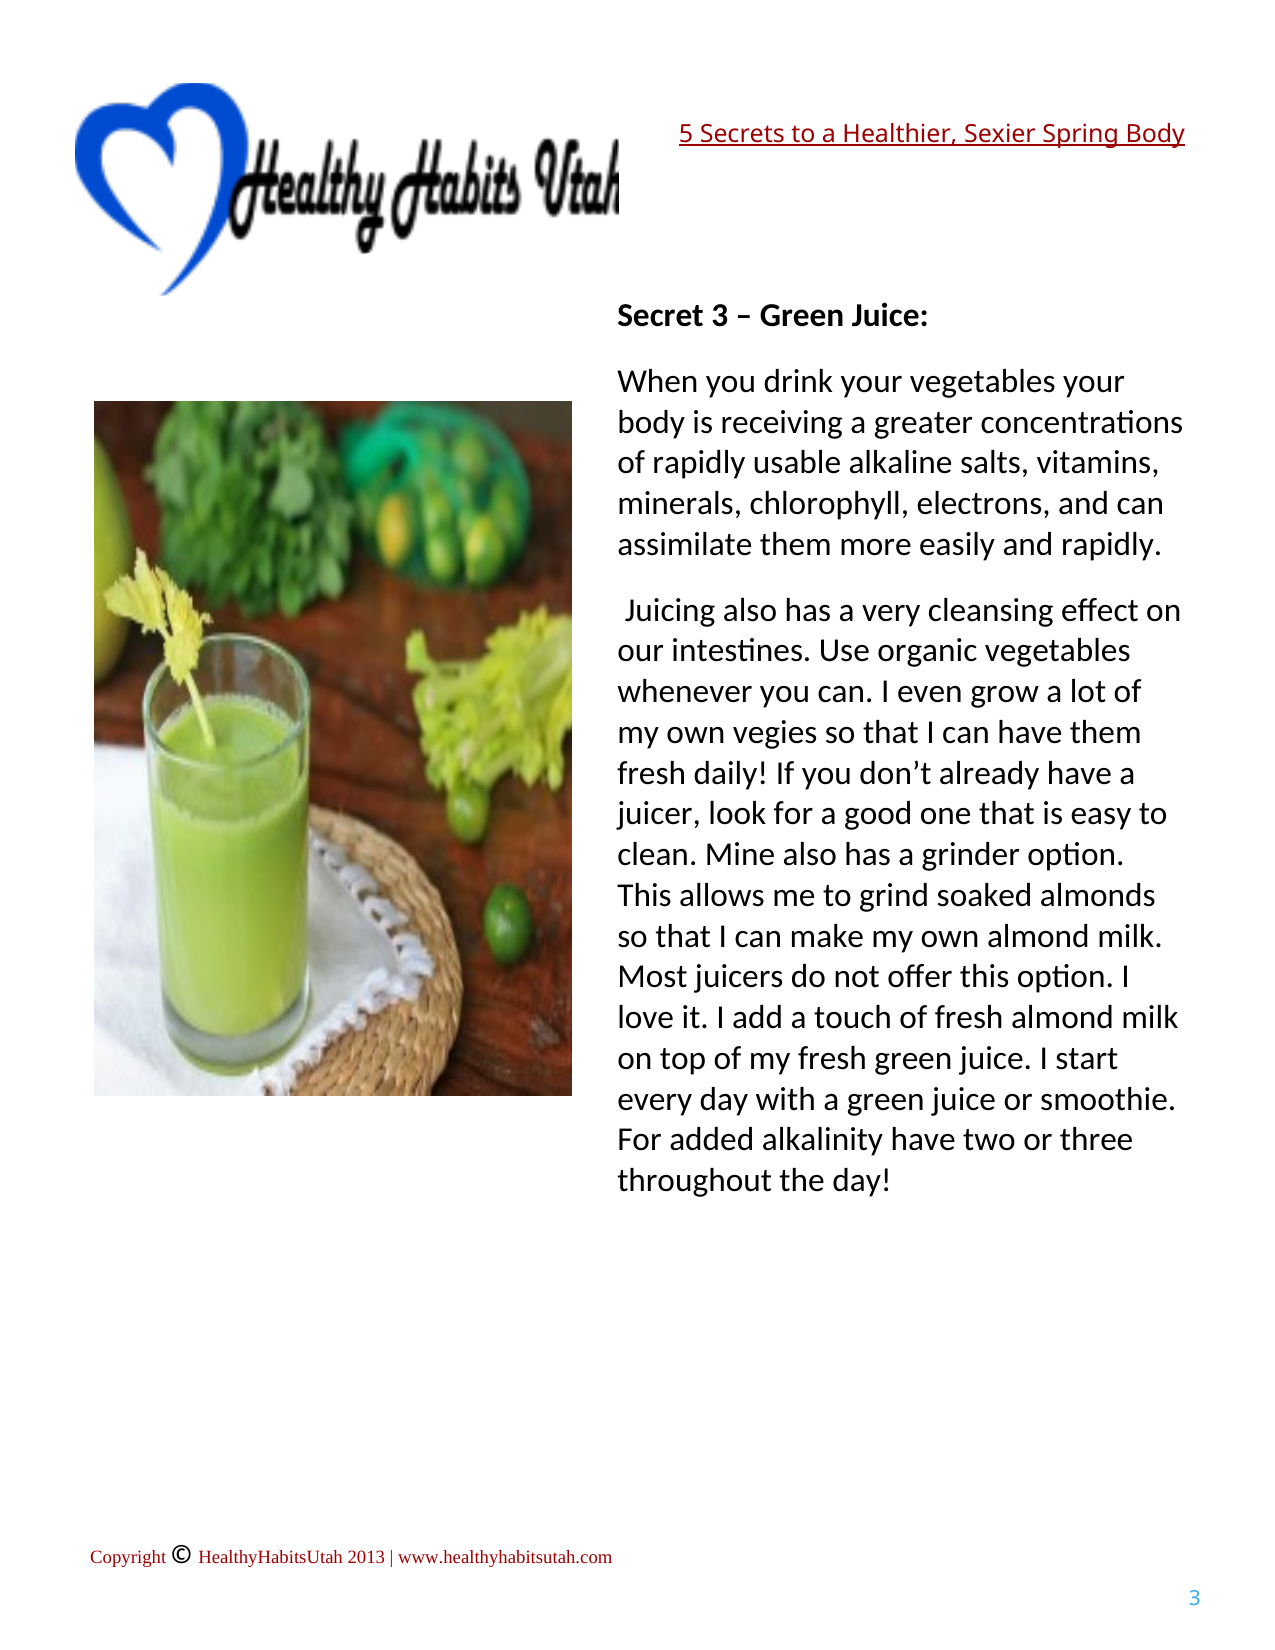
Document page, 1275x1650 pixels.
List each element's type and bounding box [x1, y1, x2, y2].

picture [75, 83, 619, 296]
picture [92, 401, 571, 1091]
